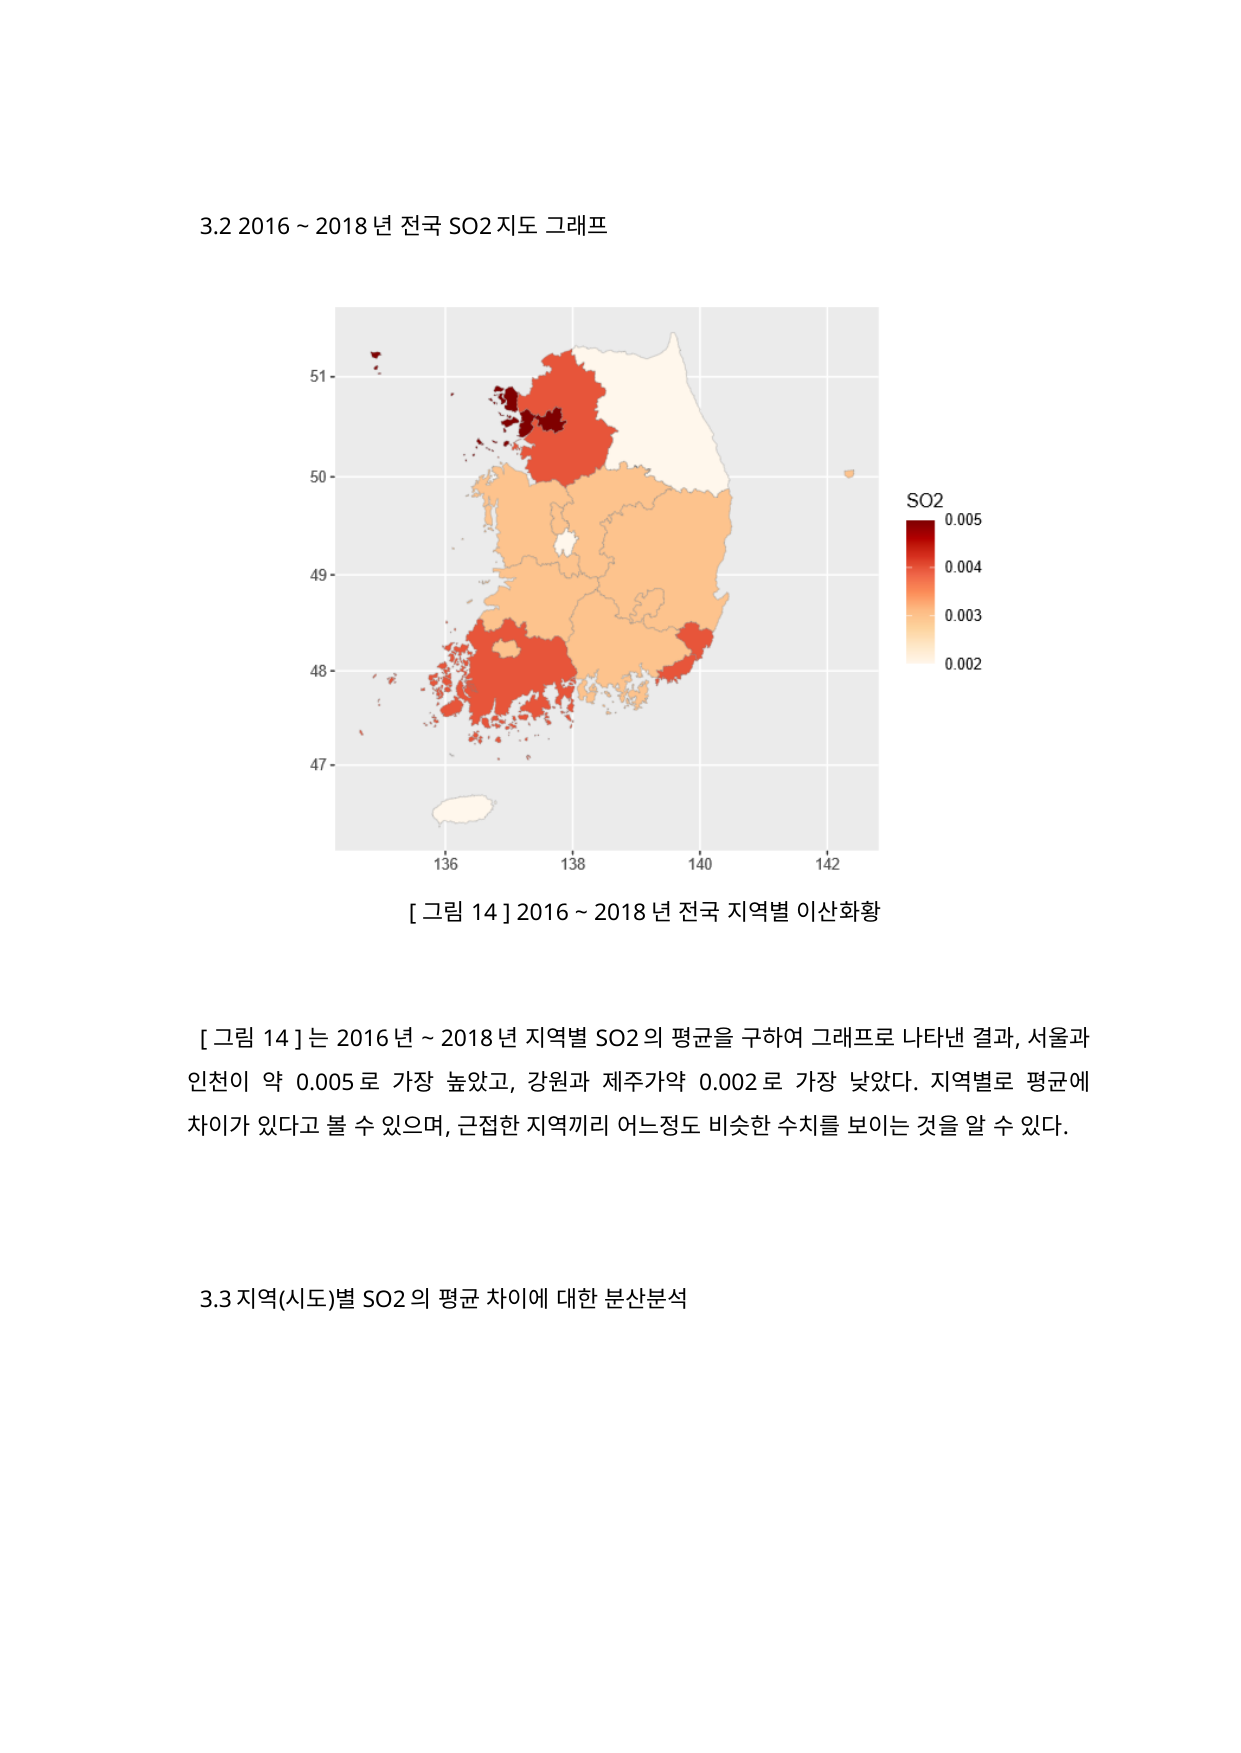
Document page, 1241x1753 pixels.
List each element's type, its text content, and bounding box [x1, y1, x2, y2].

text [ 그림 14 ] 는 2016년 ~ 2018년 지역별 SO2의 평균을 구하여 그래프로 나타낸 결과, 서울과 인천이 약 0.005로 가장 높았고, 강원과 제주가약 0.002로 가장 낮았다. 지역별로 평균에 차이가 있다고 볼 수 있으며, 근접한 지역끼리 어느정도 비슷한 수치를 보이는 것을 알 수 있다. [187, 1020, 1090, 1141]
picture [295, 293, 994, 884]
text [ 그림 14 ] 2016 ~ 2018년 전국 지역별 이산화황 [187, 894, 1090, 927]
list 3.3지역(시도)별 SO2의 평균 차이에 대한 분산분석 [187, 1281, 1090, 1315]
list 3.2 2016 ~ 2018년 전국 SO2지도 그래프 [187, 208, 1090, 241]
